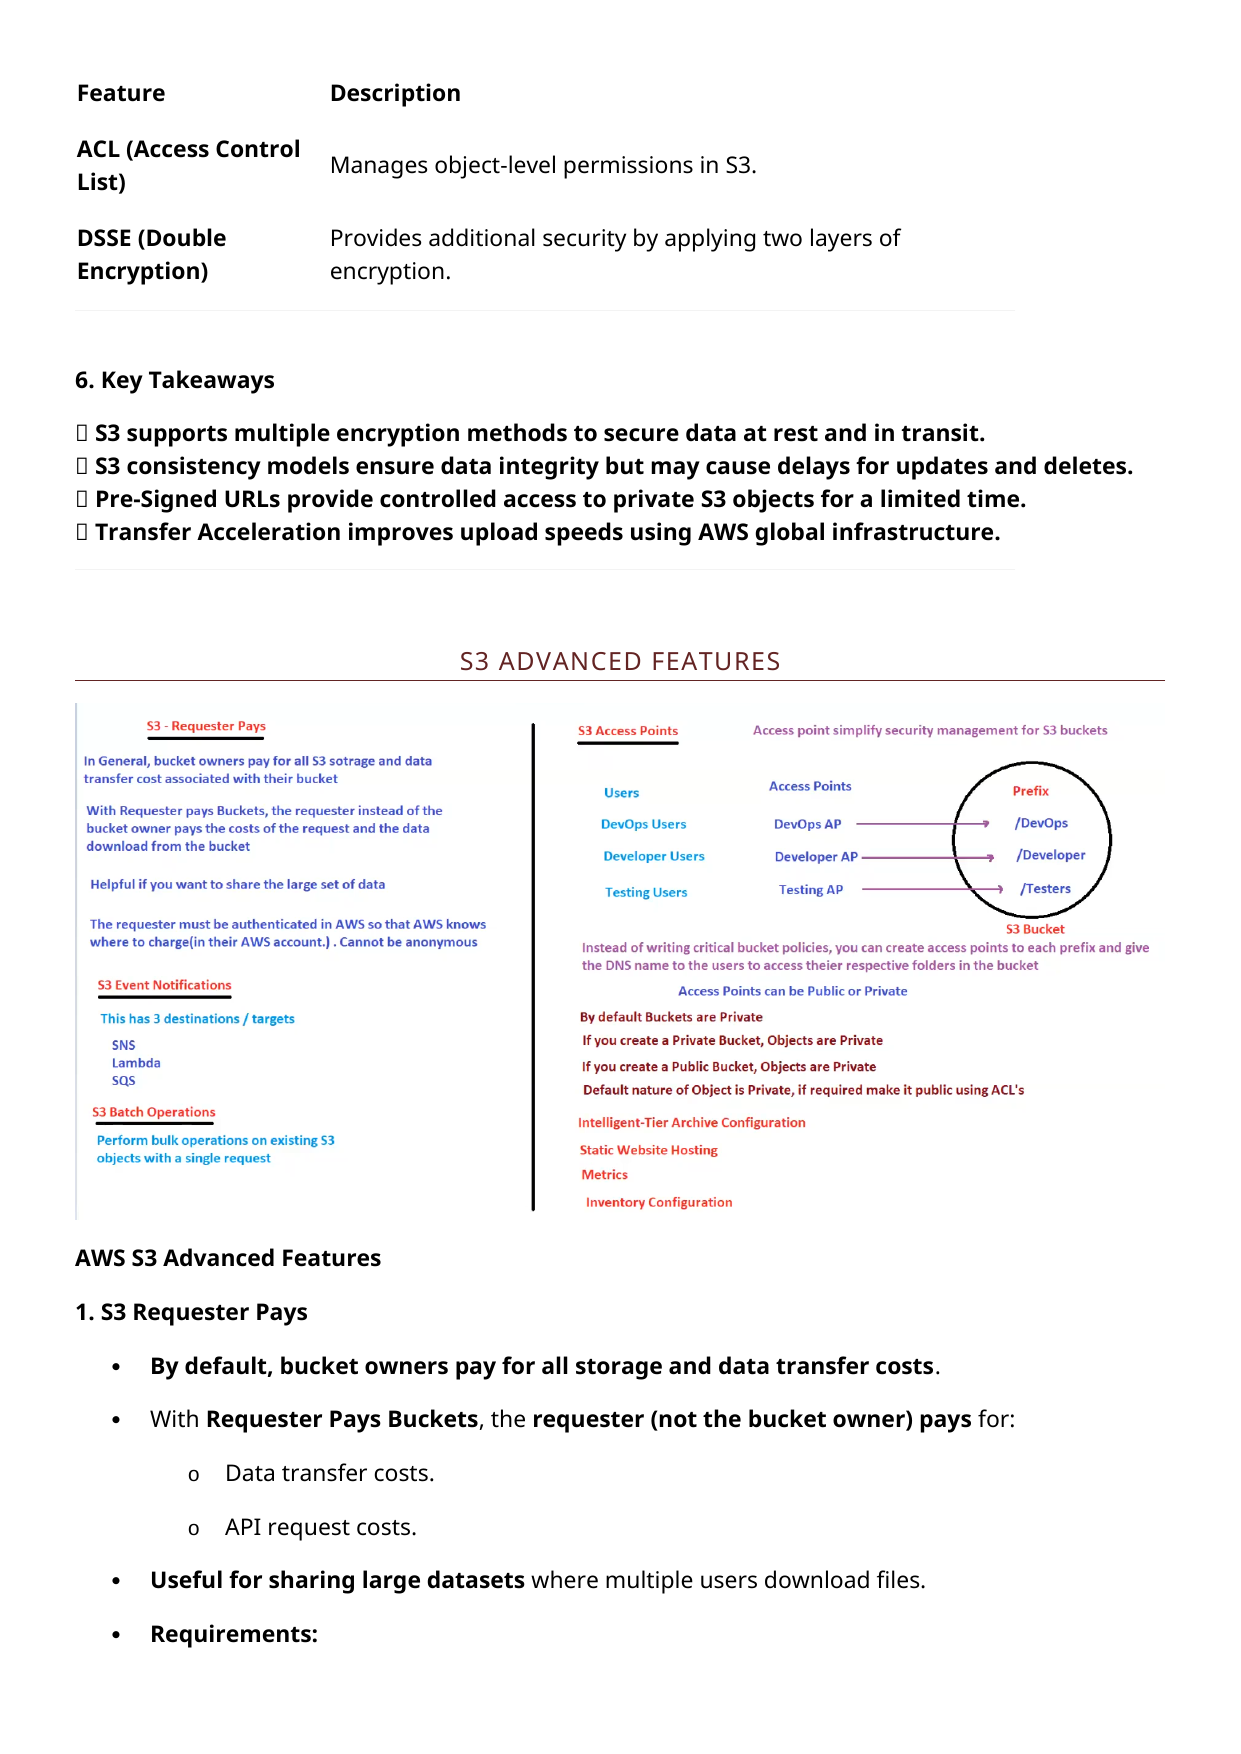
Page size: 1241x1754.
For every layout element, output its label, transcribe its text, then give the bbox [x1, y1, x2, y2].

list With Requester Pays Buckets, the requester (not the bucket owner) pays for: [112, 1403, 1165, 1434]
list Requirements: [112, 1618, 1165, 1649]
text ✅ S3 supports multiple encryption methods to secure data at rest and in transit. ✅ S3 consistency models ensure data integrity but may cause delays for updates and deletes. ✅ Pre-Signed URLs provide controlled access to private S3 objects for a limited time. ✅ Transfer Acceleration improves upload speeds using AWS global infrastructure. [75, 417, 1165, 547]
subtitle S3 Advanced Features [75, 644, 1165, 680]
text 1. S3 Requester Pays [75, 1296, 1165, 1327]
text AWS S3 Advanced Features [75, 1242, 1165, 1274]
table_header Description [328, 75, 933, 131]
table_header Feature [75, 75, 328, 131]
text 6. Key Takeaways [75, 364, 1165, 395]
picture [75, 703, 1166, 1220]
table_cell DSSE (Double Encryption) [75, 221, 328, 310]
table_cell Provides additional security by applying two layers of encryption. [328, 221, 933, 310]
table_cell ACL (Access Control List) [75, 131, 328, 221]
list Data transfer costs. [187, 1457, 1165, 1488]
list Useful for sharing large datasets where multiple users download files. [112, 1564, 1165, 1596]
list By default, bucket owners pay for all storage and data transfer costs. [112, 1350, 1165, 1381]
table_cell Manages object-level permissions in S3. [328, 131, 933, 221]
list API request costs. [187, 1511, 1165, 1542]
